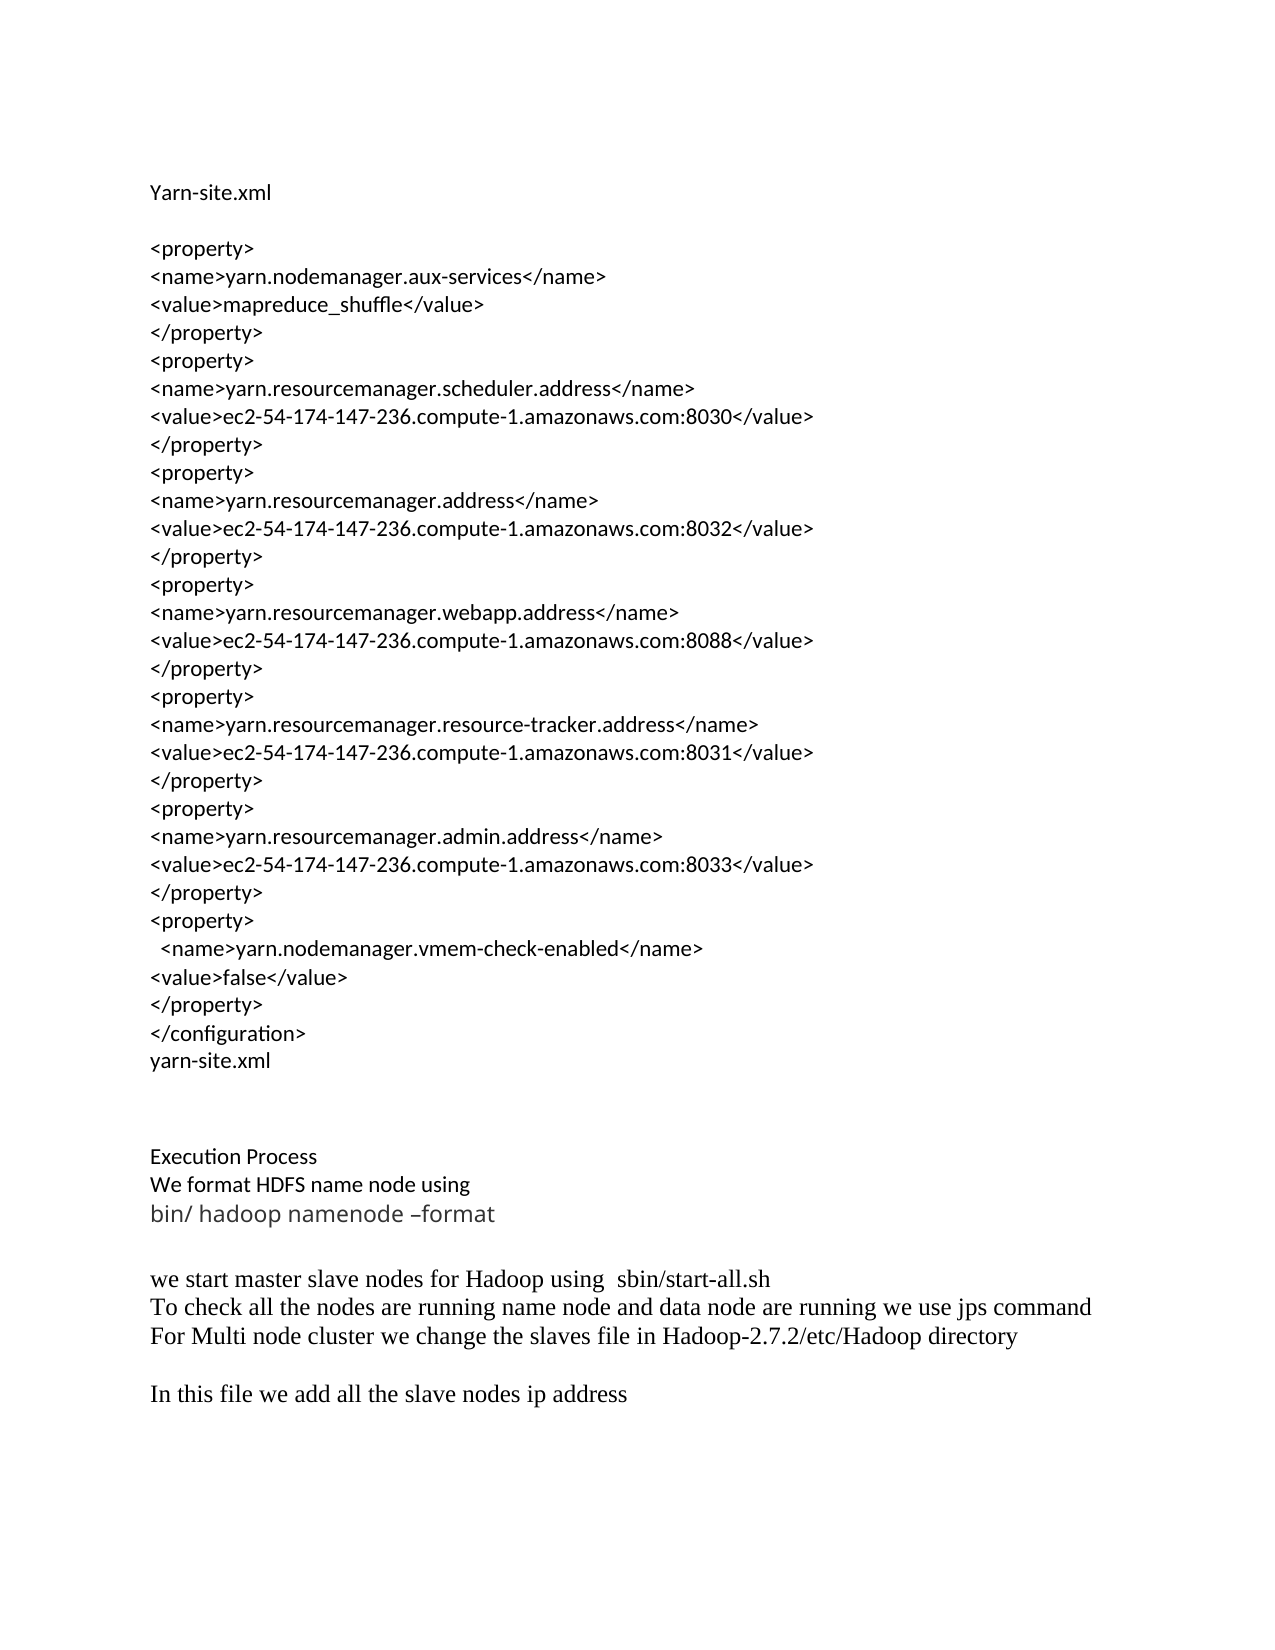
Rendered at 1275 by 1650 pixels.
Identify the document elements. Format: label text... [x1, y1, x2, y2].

text <name>yarn.nodemanager.aux-services</name> [150, 262, 1125, 290]
text </property> [150, 430, 1125, 458]
text yarn-site.xml [150, 1047, 1125, 1075]
text Execution Process [150, 1142, 1125, 1170]
text <value>false</value> [150, 963, 1125, 991]
text <property> [150, 346, 1125, 374]
text </property> [150, 654, 1125, 682]
text <name>yarn.resourcemanager.admin.address</name> [150, 822, 1125, 851]
text <property> [150, 458, 1125, 486]
text <value>ec2-54-174-147-236.compute-1.amazonaws.com:8032</value> [150, 514, 1125, 542]
text <property> [150, 570, 1125, 598]
text <name>yarn.resourcemanager.address</name> [150, 486, 1125, 514]
text <value>mapreduce_shuffle</value> [150, 290, 1125, 318]
text <name>yarn.resourcemanager.webapp.address</name> [150, 598, 1125, 626]
text For Multi node cluster we change the slaves file in Hadoop-2.7.2/etc/Hadoop directory [150, 1321, 1125, 1350]
text <property> [150, 234, 1125, 262]
text <property> [150, 907, 1125, 934]
text In this file we add all the slave nodes ip address [150, 1379, 1125, 1407]
text bin/ hadoop namenode –format [150, 1198, 1125, 1230]
text We format HDFS name node using [150, 1170, 1125, 1198]
text <value>ec2-54-174-147-236.compute-1.amazonaws.com:8033</value> [150, 851, 1125, 878]
text <value>ec2-54-174-147-236.compute-1.amazonaws.com:8030</value> [150, 402, 1125, 430]
text To check all the nodes are running name node and data node are running we use jps command [150, 1292, 1125, 1321]
text <name>yarn.nodemanager.vmem-check-enabled</name> [150, 934, 1125, 963]
text <value>ec2-54-174-147-236.compute-1.amazonaws.com:8088</value> [150, 626, 1125, 654]
text we start master slave nodes for Hadoop using sbin/start-all.sh [150, 1264, 1125, 1292]
text </configuration> [150, 1019, 1125, 1047]
text </property> [150, 991, 1125, 1019]
text Yarn-site.xml [150, 178, 1125, 206]
text <property> [150, 682, 1125, 710]
text <name>yarn.resourcemanager.scheduler.address</name> [150, 374, 1125, 402]
text <name>yarn.resourcemanager.resource-tracker.address</name> [150, 710, 1125, 738]
text </property> [150, 766, 1125, 794]
text </property> [150, 318, 1125, 346]
text <property> [150, 794, 1125, 822]
text </property> [150, 878, 1125, 907]
text <value>ec2-54-174-147-236.compute-1.amazonaws.com:8031</value> [150, 738, 1125, 766]
text </property> [150, 542, 1125, 570]
